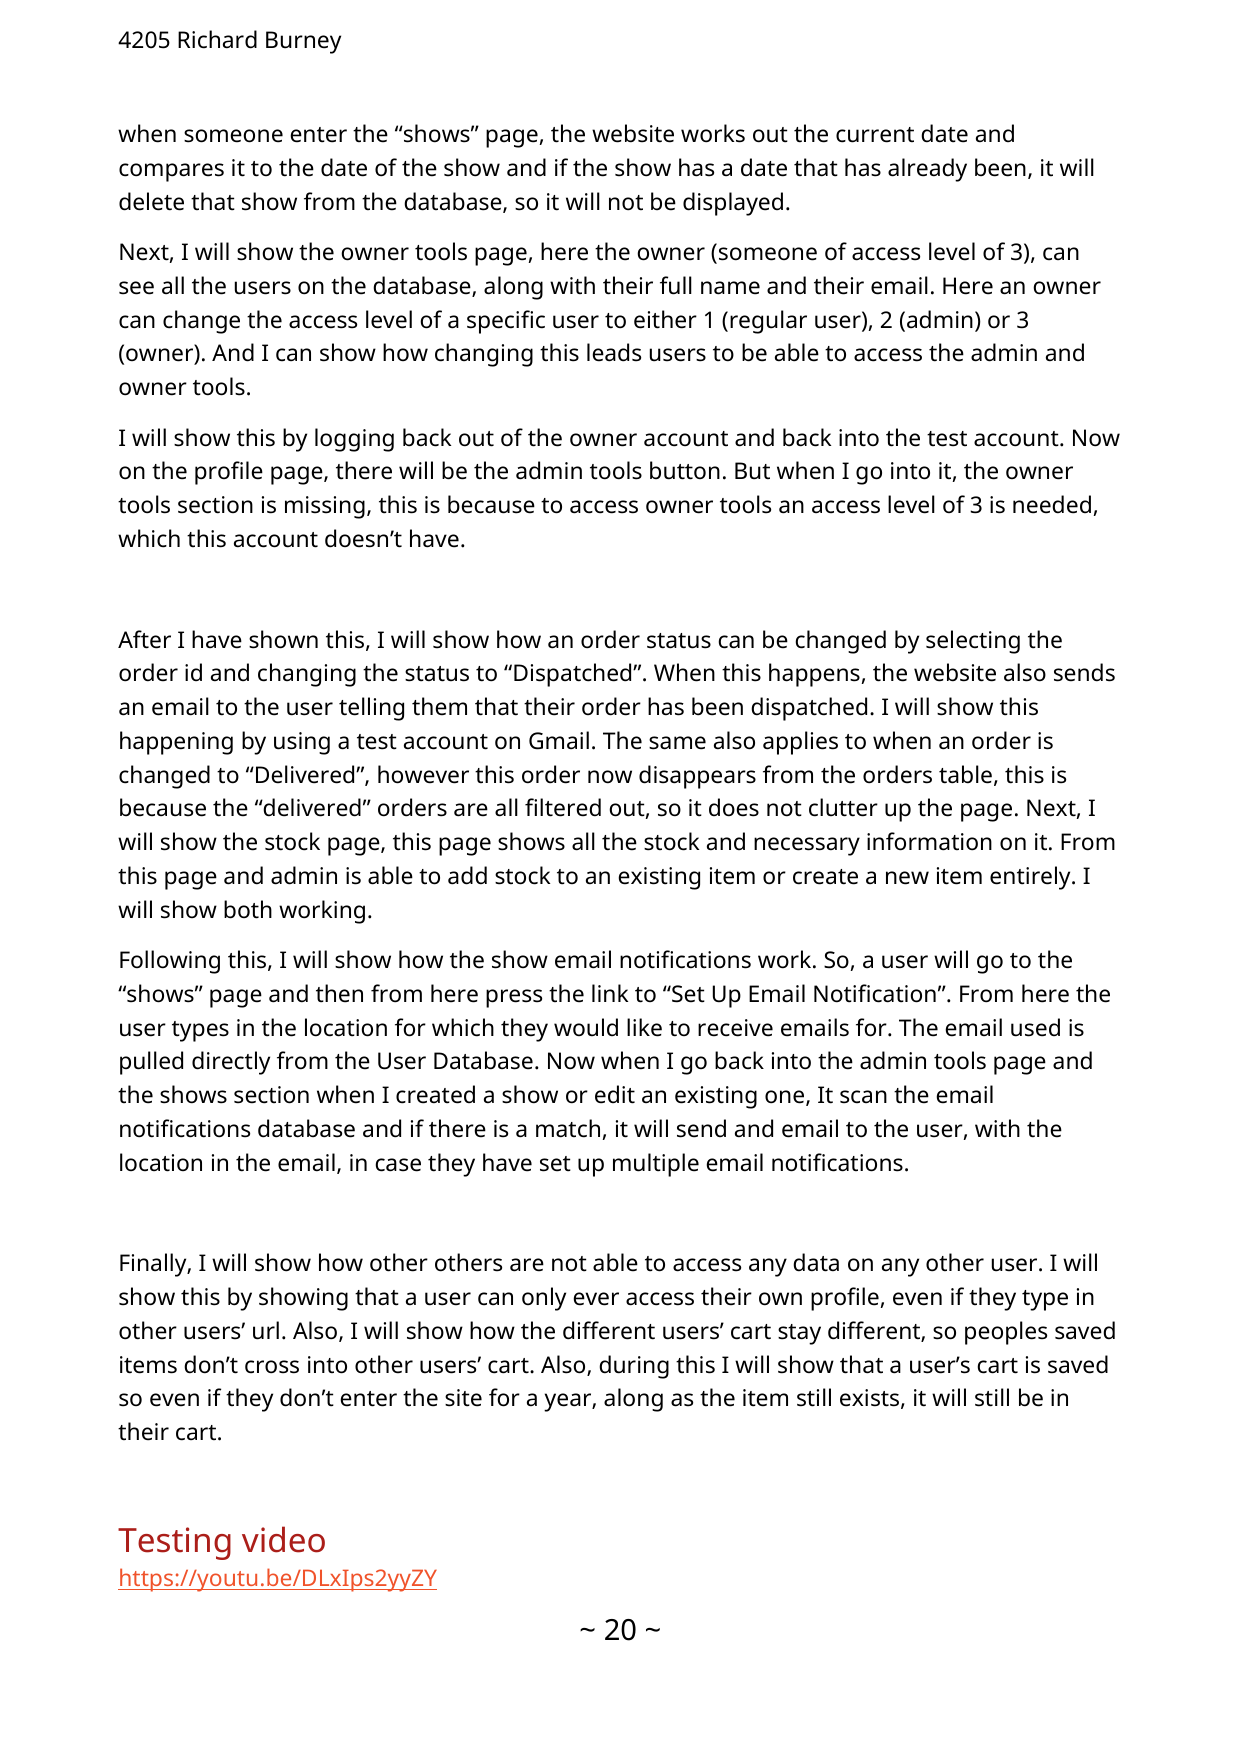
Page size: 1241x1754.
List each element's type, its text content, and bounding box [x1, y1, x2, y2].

text Next, I will show the owner tools page, here the owner (someone of access level of 3), can see all the users on the database, along with their full name and their email. Here an owner can change the access level of a specific user to either 1 (regular user), 2 (admin) or 3 (owner). And I can show how changing this leads users to be able to access the admin and owner tools. [118, 236, 1122, 402]
text I will show this by logging back out of the owner account and back into the test account. Now on the profile page, there will be the admin tools button. But when I go into it, the owner tools section is missing, this is because to access owner tools an access level of 3 is needed, which this account doesn’t have. [118, 421, 1122, 554]
text After I have shown this, I will show how an order status can be changed by selecting the order id and changing the status to “Dispatched”. When this happens, the website also sends an email to the user telling them that their order has been dispatched. I will show this happening by using a test account on Gmail. The same also applies to when an order is changed to “Delivered”, however this order now disappears from the orders table, this is because the “delivered” orders are all filtered out, so it does not clutter up the page. Next, I will show the stock page, this page shows all the stock and necessary information on it. From this page and admin is able to add stock to an existing item or create a new item entirely. I will show both working. [118, 623, 1122, 925]
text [118, 118, 1122, 217]
text Following this, I will show how the show email notifications work. So, a user will go to the “shows” page and then from here press the link to “Set Up Email Notification”. From here the user types in the location for which they would like to receive emails for. The email used is pulled directly from the User Database. Now when I go back into the admin tools page and the shows section when I created a show or edit an existing one, It scan the email notifications database and if there is a match, it will send and email to the user, with the location in the email, in case they have set up multiple email notifications. [118, 944, 1122, 1178]
text https://youtu.be/DLxIps2yyZY [118, 1562, 1122, 1593]
subtitle Testing video [118, 1517, 1122, 1562]
text Finally, I will show how other others are not able to access any data on any other user. I will show this by showing that a user can only ever access their own profile, even if they type in other users’ url. Also, I will show how the different users’ cart stay different, so peoples saved items don’t cross into other users’ cart. Also, during this I will show that a user’s cart is saved so even if they don’t enter the site for a year, along as the item still exists, it will still be in their cart. [118, 1247, 1122, 1447]
